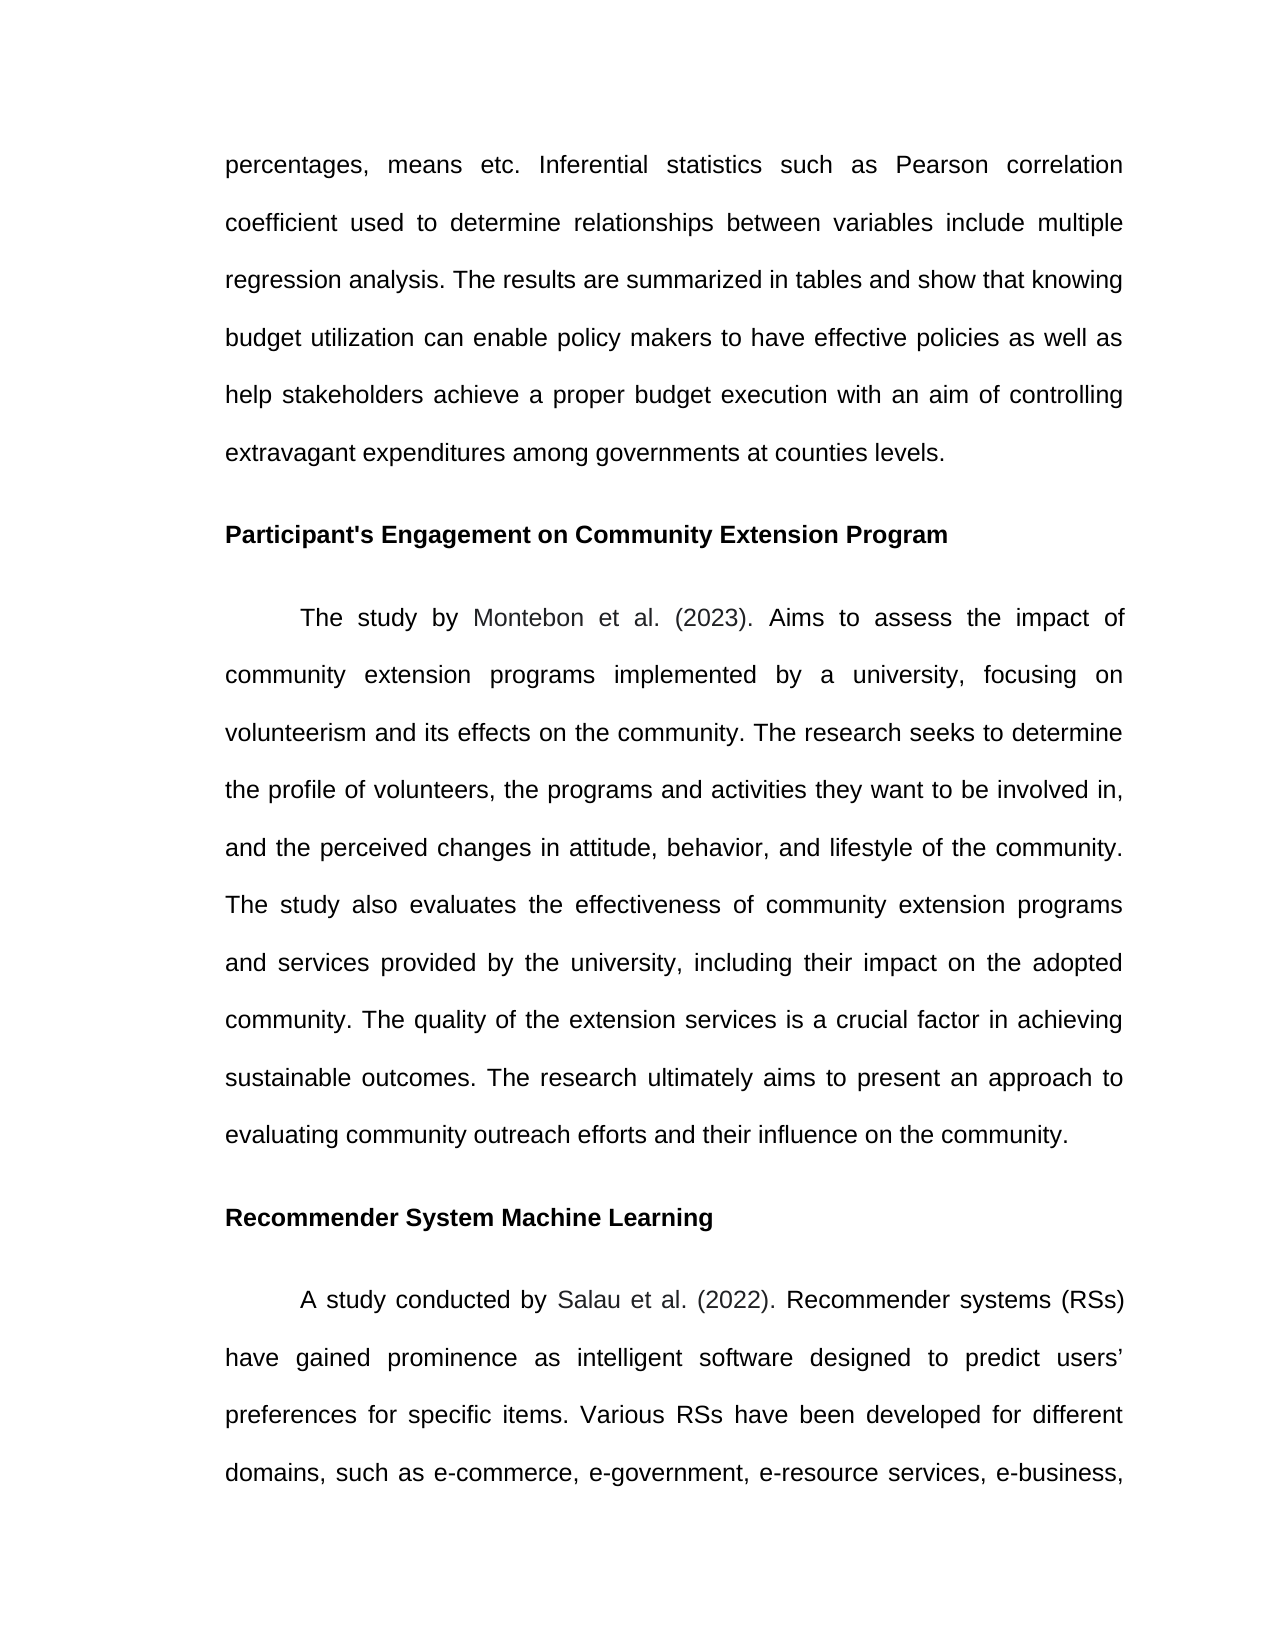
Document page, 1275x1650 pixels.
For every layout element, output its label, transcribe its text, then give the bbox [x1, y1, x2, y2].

text Participant's Engagement on Community Extension Program [225, 520, 1125, 549]
text Recommender System Machine Learning [225, 1202, 1125, 1231]
text The study by Montebon et al. (2023). Aims to assess the impact of community extension programs implemented by a university, focusing on volunteerism and its effects on the community. The research seeks to determine the profile of volunteers, the programs and activities they want to be involved in, and the perceived changes in attitude, behavior, and lifestyle of the community. The study also evaluates the effectiveness of community extension programs and services provided by the university, including their impact on the adopted community. The quality of the extension services is a crucial factor in achieving sustainable outcomes. The research ultimately aims to present an approach to evaluating community outreach efforts and their influence on the community. [225, 602, 1125, 1149]
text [225, 1285, 1125, 1486]
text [225, 150, 1125, 466]
